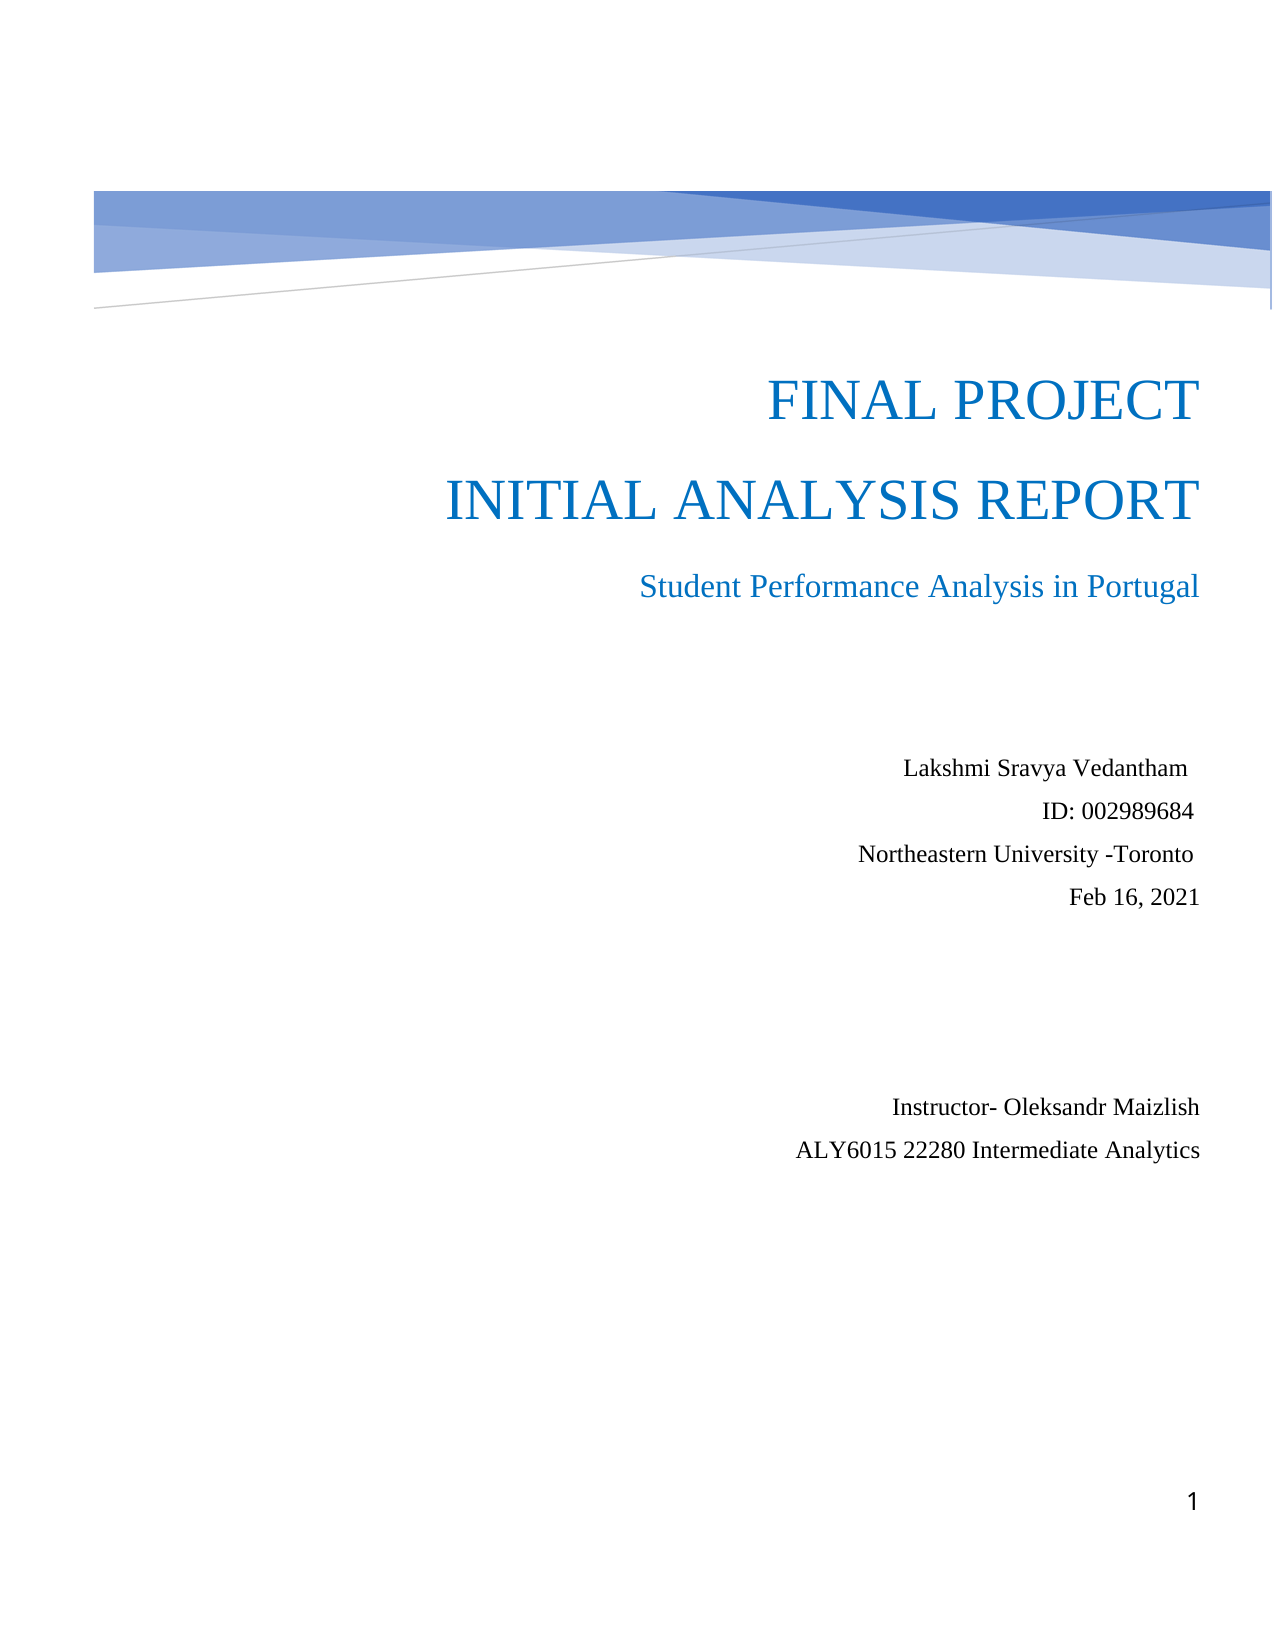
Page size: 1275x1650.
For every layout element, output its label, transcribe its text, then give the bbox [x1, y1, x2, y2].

text FINAL PROJECT [75, 149, 1200, 432]
text Feb 16, 2021 [225, 882, 1200, 911]
text ID: 002989684 [75, 796, 1200, 824]
text INITIAL ANALYSIS REPORT [75, 465, 1200, 532]
text Student Performance Analysis in Portugal [75, 566, 1200, 604]
text Instructor- Oleksandr Maizlish [225, 1092, 1200, 1121]
text Lakshmi Sravya Vedantham [75, 753, 1200, 781]
text Northeastern University -Toronto [75, 839, 1200, 868]
text ALY6015 22280 Intermediate Analytics [225, 1135, 1200, 1164]
